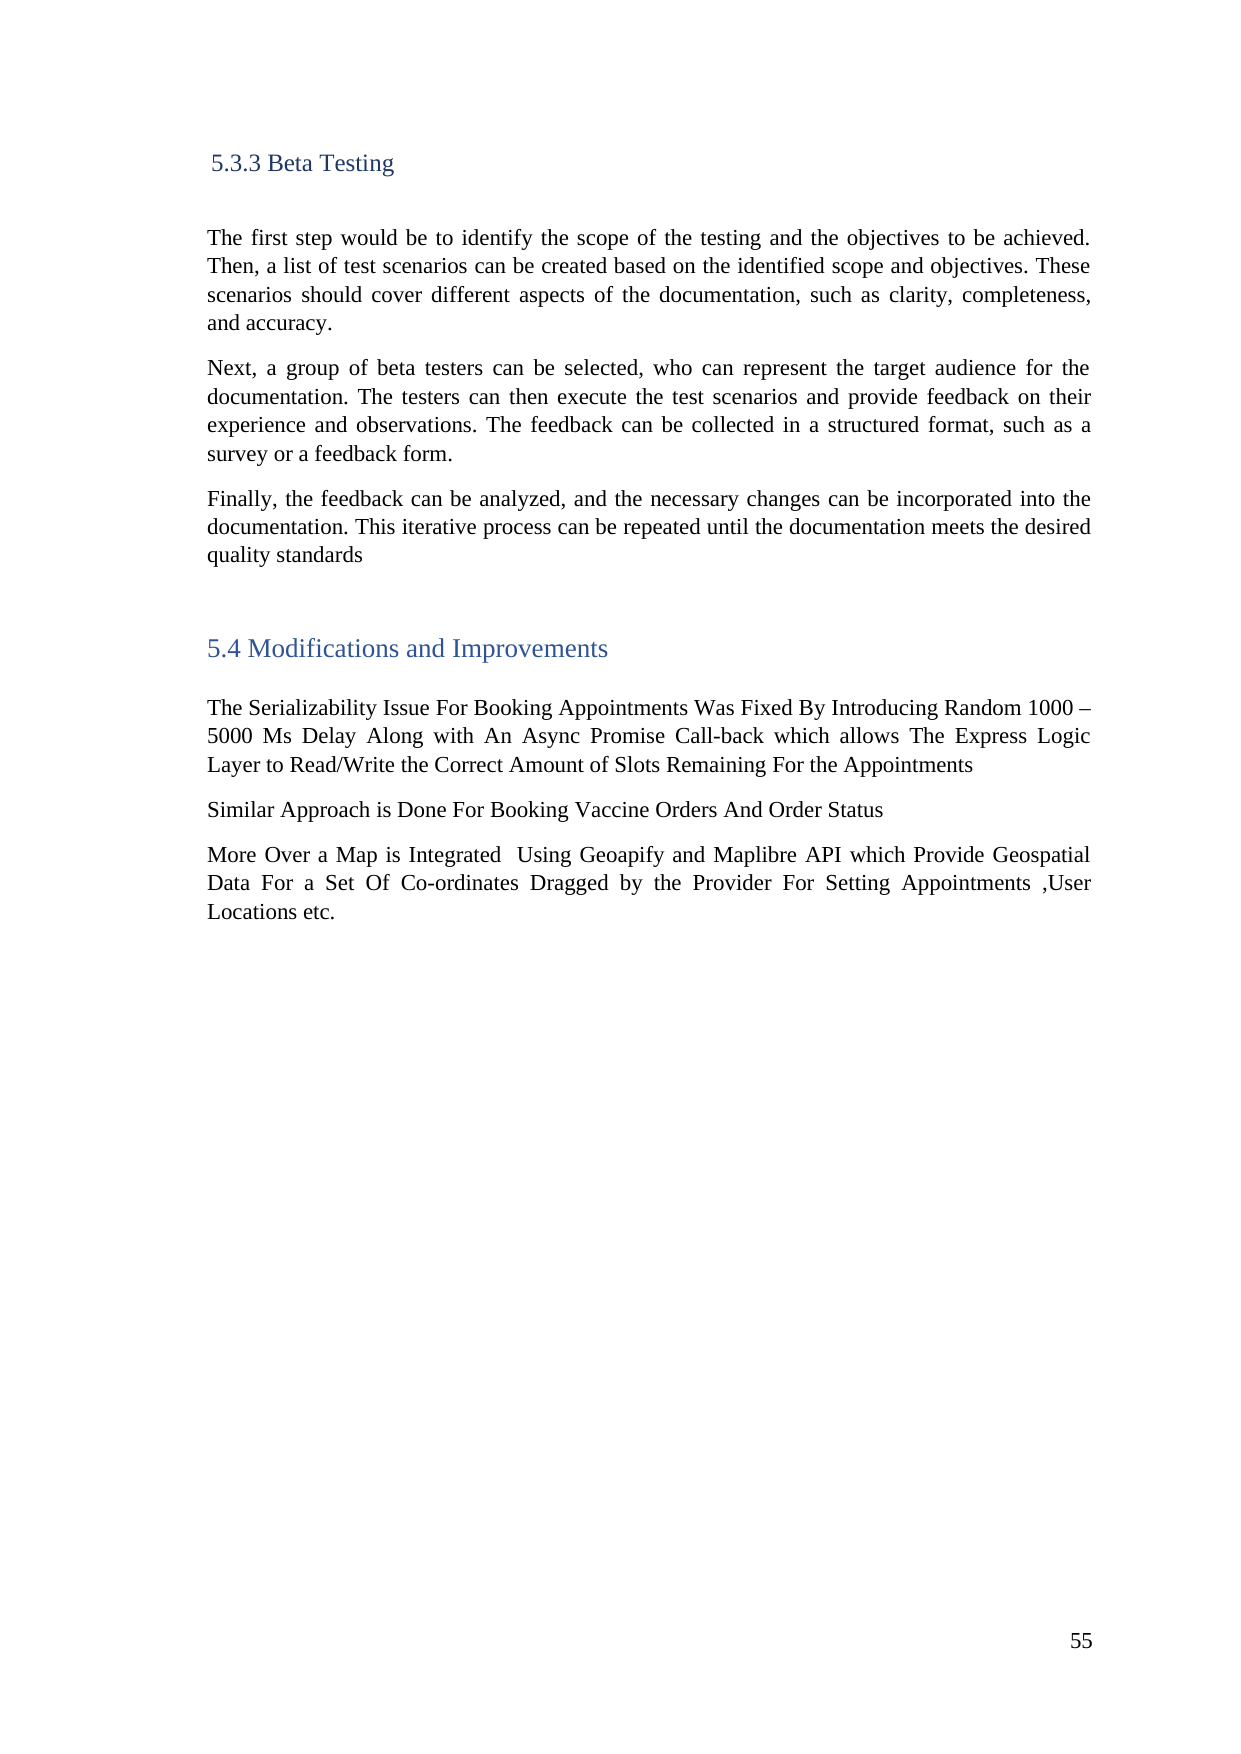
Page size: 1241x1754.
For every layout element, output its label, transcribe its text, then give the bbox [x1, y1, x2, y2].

text The first step would be to identify the scope of the testing and the objectives to be achieved. Then, a list of test scenarios can be created based on the identified scope and objectives. These scenarios should cover different aspects of the documentation, such as clarity, completeness, and accuracy. [207, 224, 1092, 336]
text More Over a Map is Integrated Using Geoapify and Maplibre API which Provide Geospatial Data For a Set Of Co-ordinates Dragged by the Provider For Setting Appointments ,User Locations etc. [207, 841, 1092, 924]
subtitle 5.3.3 Beta Testing [192, 148, 1092, 176]
text Similar Approach is Done For Booking Vaccine Orders And Order Status [207, 796, 1092, 822]
text Finally, the feedback can be analyzed, and the necessary changes can be incorporated into the documentation. This iterative process can be repeated until the documentation meets the desired quality standards [207, 485, 1092, 568]
text Next, a group of beta testers can be selected, who can represent the target audience for the documentation. The testers can then execute the test scenarios and provide feedback on their experience and observations. The feedback can be collected in a structured format, such as a survey or a feedback form. [207, 354, 1092, 466]
text The Serializability Issue For Booking Appointments Was Fixed By Introducing Random 1000 – 5000 Ms Delay Along with An Async Promise Call-back which allows The Express Logic Layer to Read/Write the Correct Amount of Slots Remaining For the Appointments [207, 694, 1092, 777]
subtitle 5.4 Modifications and Improvements [207, 632, 1092, 663]
